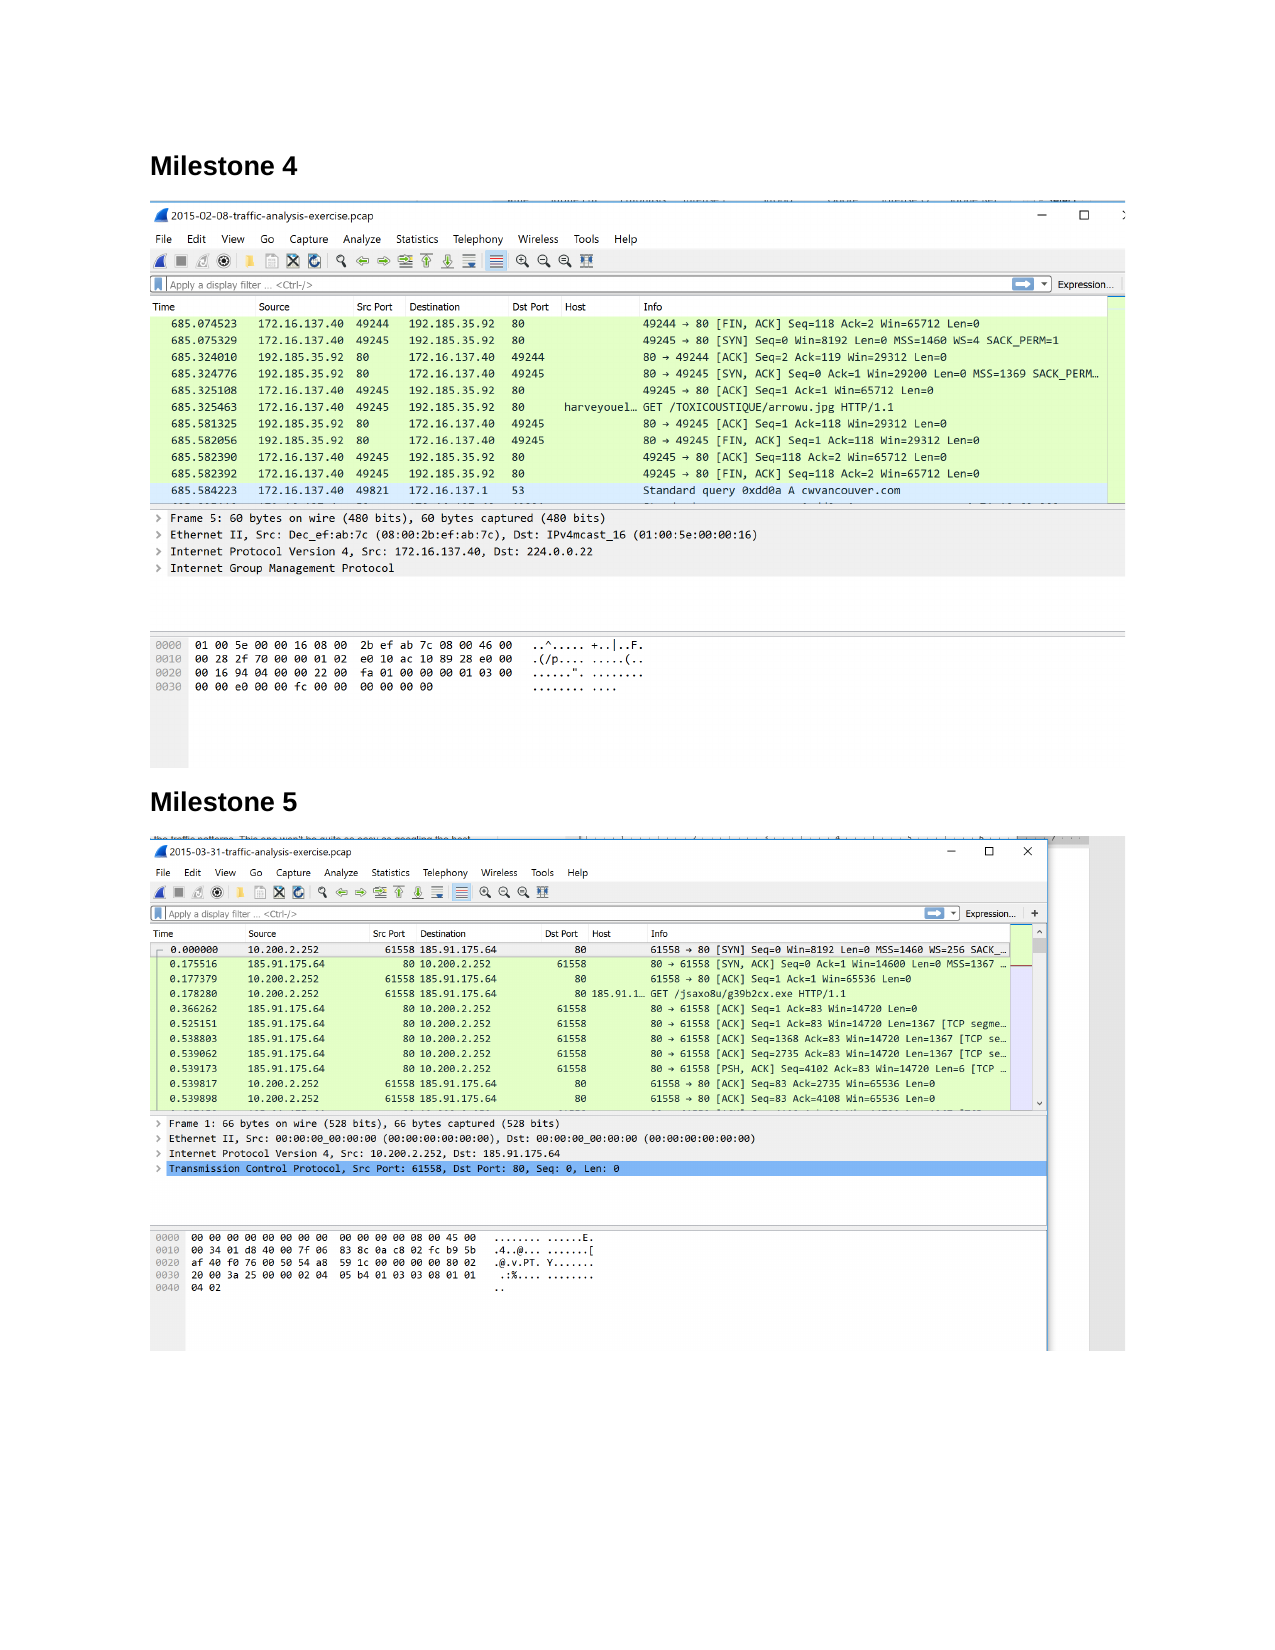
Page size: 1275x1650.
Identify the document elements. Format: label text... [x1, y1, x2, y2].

text Milestone 4 [150, 150, 1125, 181]
picture [150, 836, 1125, 1351]
picture [150, 200, 1125, 768]
text Milestone 5 [150, 786, 1125, 817]
